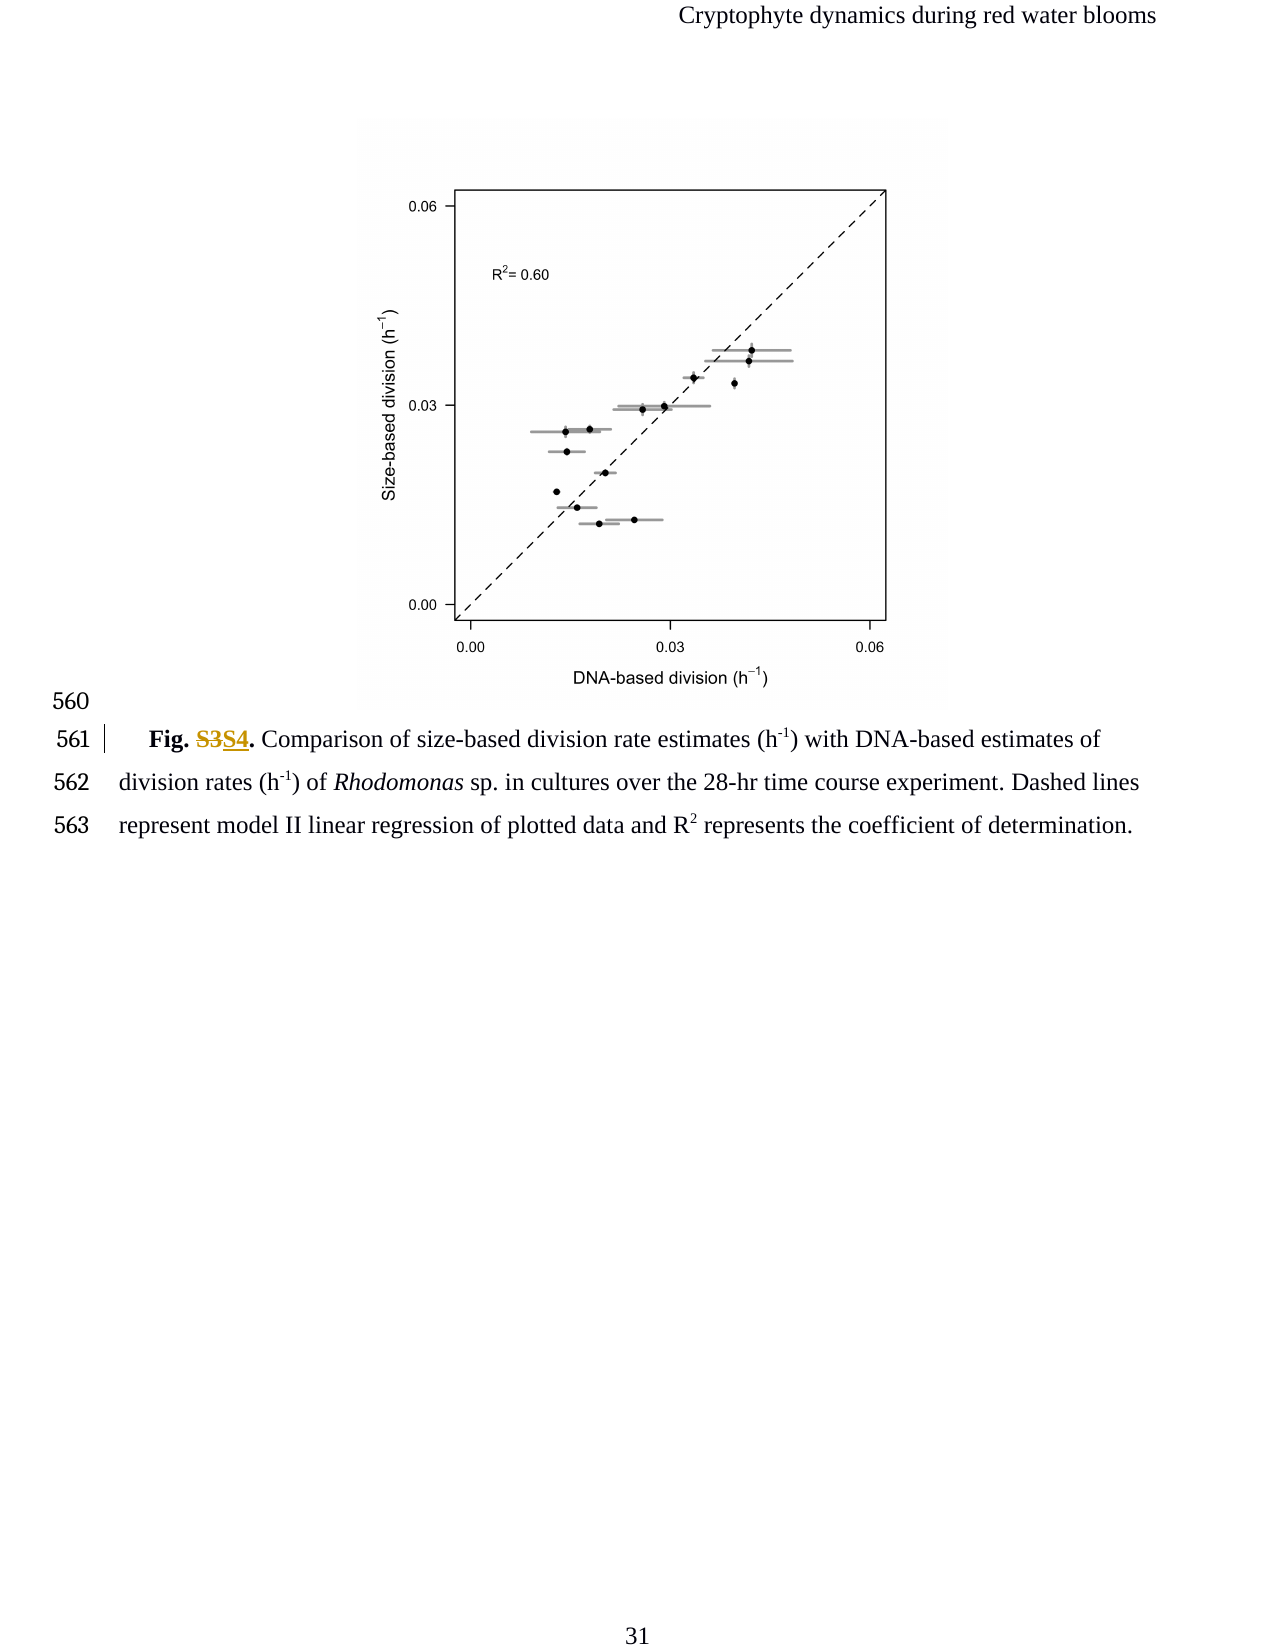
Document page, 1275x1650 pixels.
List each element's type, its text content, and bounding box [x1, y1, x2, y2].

picture [356, 118, 949, 710]
text Fig. . Comparison of size-based division rate estimates (h-1) with DNA-based estimates of division rates (h-1) of Rhodomonas sp. in cultures over the 28-hr time course experiment. Dashed lines represent model II linear regression of plotted data and R2 represents the coefficient of determination. [118, 724, 1156, 839]
